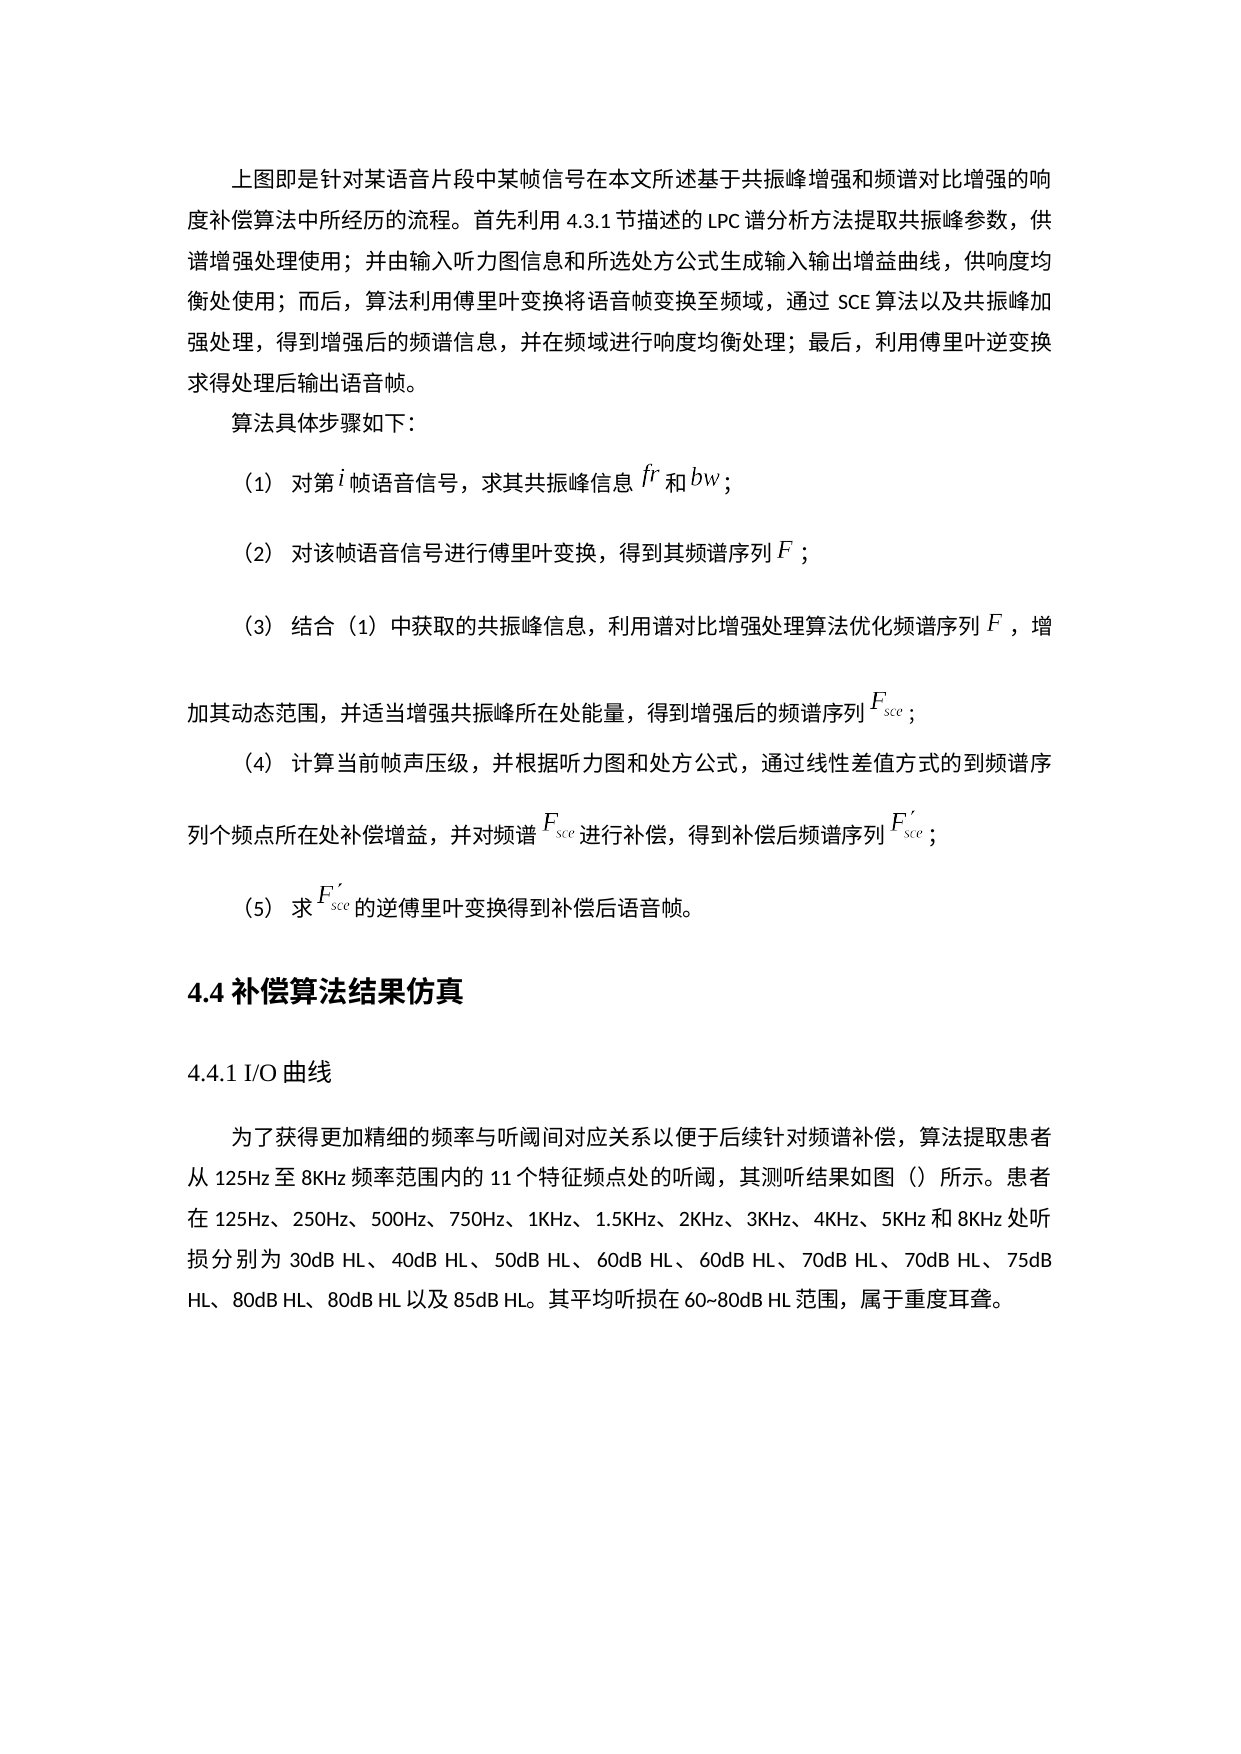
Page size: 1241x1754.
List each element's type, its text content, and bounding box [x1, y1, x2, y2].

list I/O曲线 [187, 1038, 1053, 1103]
list 求的逆傅里叶变换得到补偿后语音帧。 [187, 868, 1053, 933]
text 为了获得更加精细的频率与听阈间对应关系以便于后续针对频谱补偿，算法提取患者从125Hz至8KHz频率范围内的11个特征频点处的听阈，其测听结果如图（）所示。患者在125Hz、250Hz、500Hz、750Hz、1KHz、1.5KHz、2KHz、3KHz、4KHz、5KHz和8KHz处听损分别为30dB HL、40dB HL、50dB HL、60dB HL、60dB HL、70dB HL、70dB HL、75dB HL、80dB HL、80dB HL以及85dB HL。其平均听损在60~80dB HL范围，属于重度耳聋。 [187, 1119, 1053, 1314]
list 补偿算法结果仿真 [187, 957, 1053, 1022]
list 对该帧语音信号进行傅里叶变换，得到其频谱序列； [187, 519, 1053, 584]
text 上图即是针对某语音片段中某帧信号在本文所述基于共振峰增强和频谱对比增强的响度补偿算法中所经历的流程。首先利用4.3.1节描述的LPC谱分析方法提取共振峰参数，供谱增强处理使用；并由输入听力图信息和所选处方公式生成输入输出增益曲线，供响度均衡处使用；而后，算法利用傅里叶变换将语音帧变换至频域，通过SCE算法以及共振峰加强处理，得到增强后的频谱信息，并在频域进行响度均衡处理；最后，利用傅里叶逆变换求得处理后输出语音帧。 [187, 162, 1053, 398]
text 算法具体步骤如下： [187, 406, 1053, 438]
list 对第帧语音信号，求其共振峰信息和； [187, 446, 1053, 511]
list 计算当前帧声压级，并根据听力图和处方公式，通过线性差值方式的到频谱序列个频点所在处补偿增益，并对频谱进行补偿，得到补偿后频谱序列； [187, 746, 1053, 860]
list 结合（1）中获取的共振峰信息，利用谱对比增强处理算法优化频谱序列，增加其动态范围，并适当增强共振峰所在处能量，得到增强后的频谱序列； [187, 592, 1053, 738]
